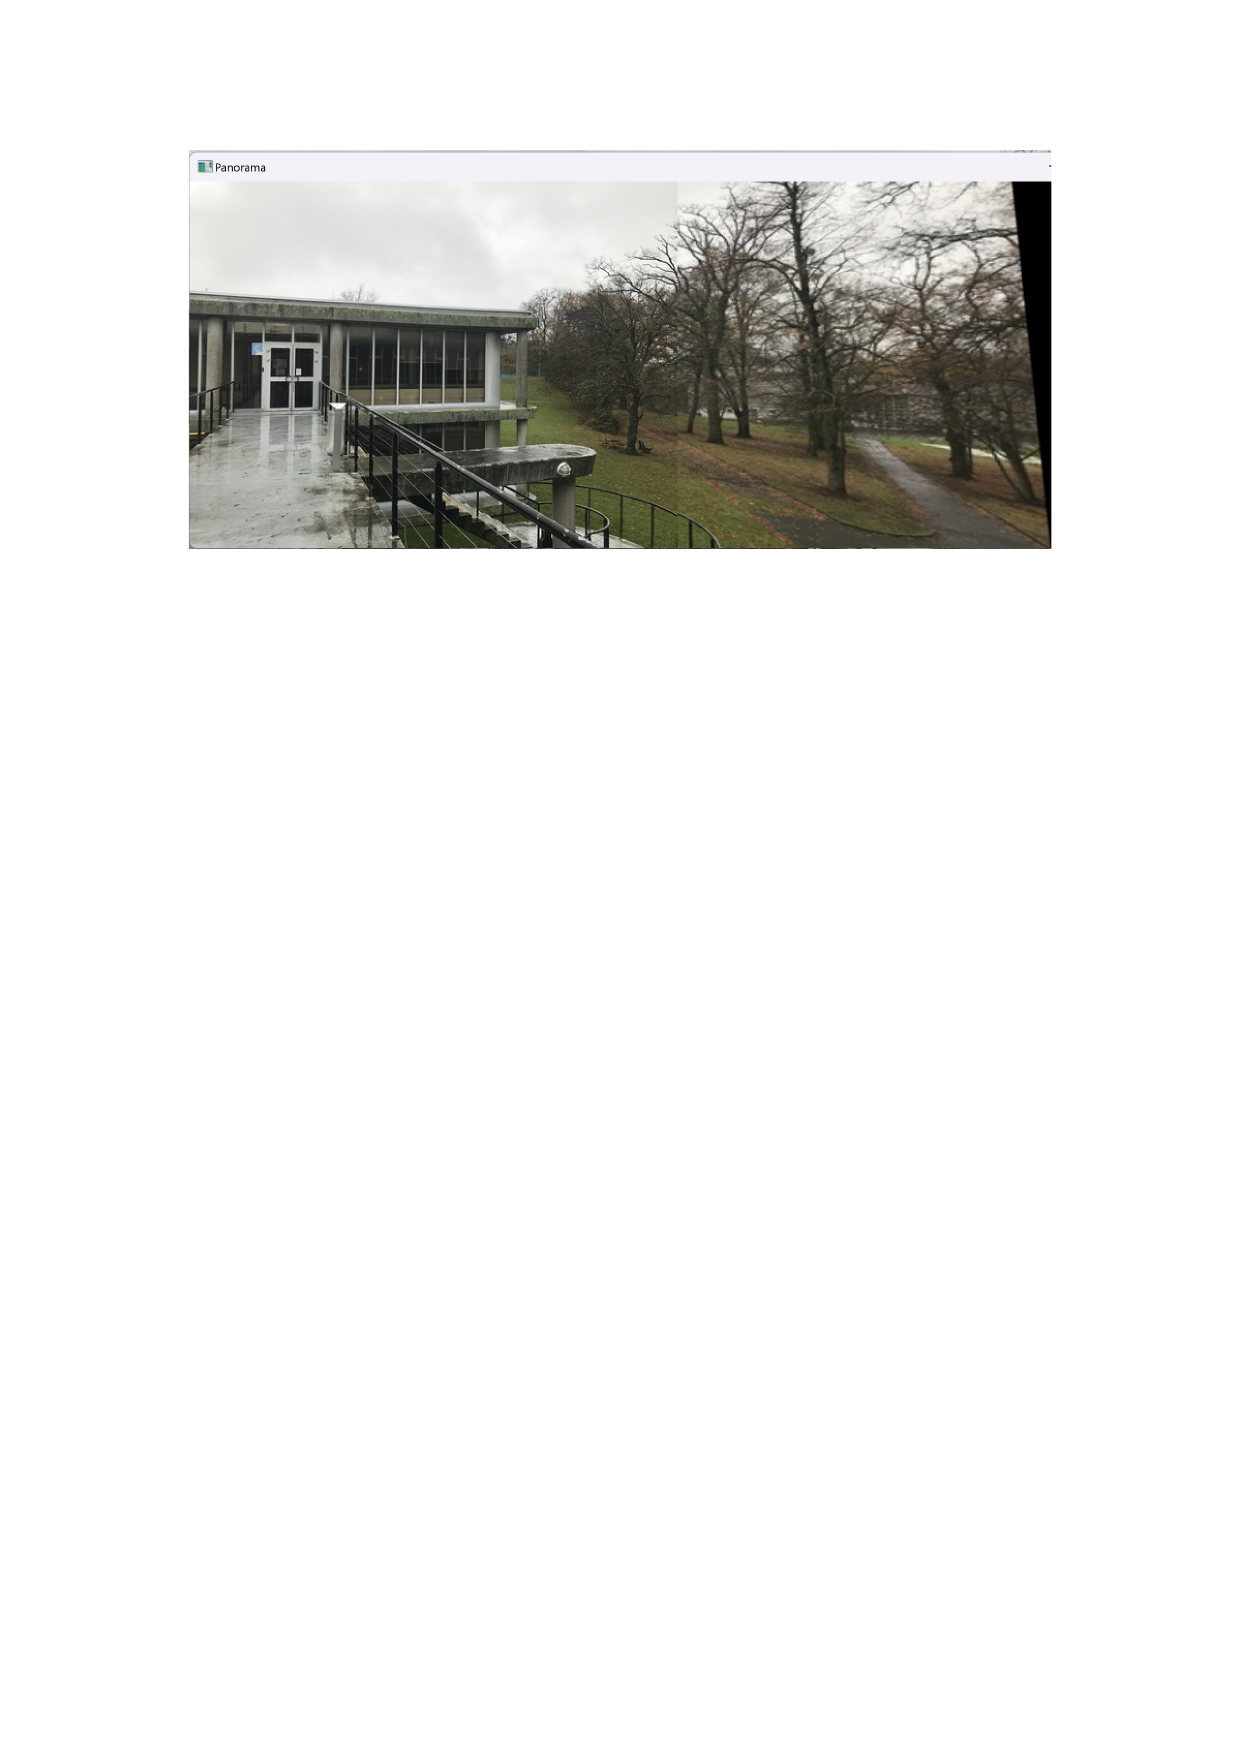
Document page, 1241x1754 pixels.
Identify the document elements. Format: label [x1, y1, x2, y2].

picture [188, 150, 1052, 549]
